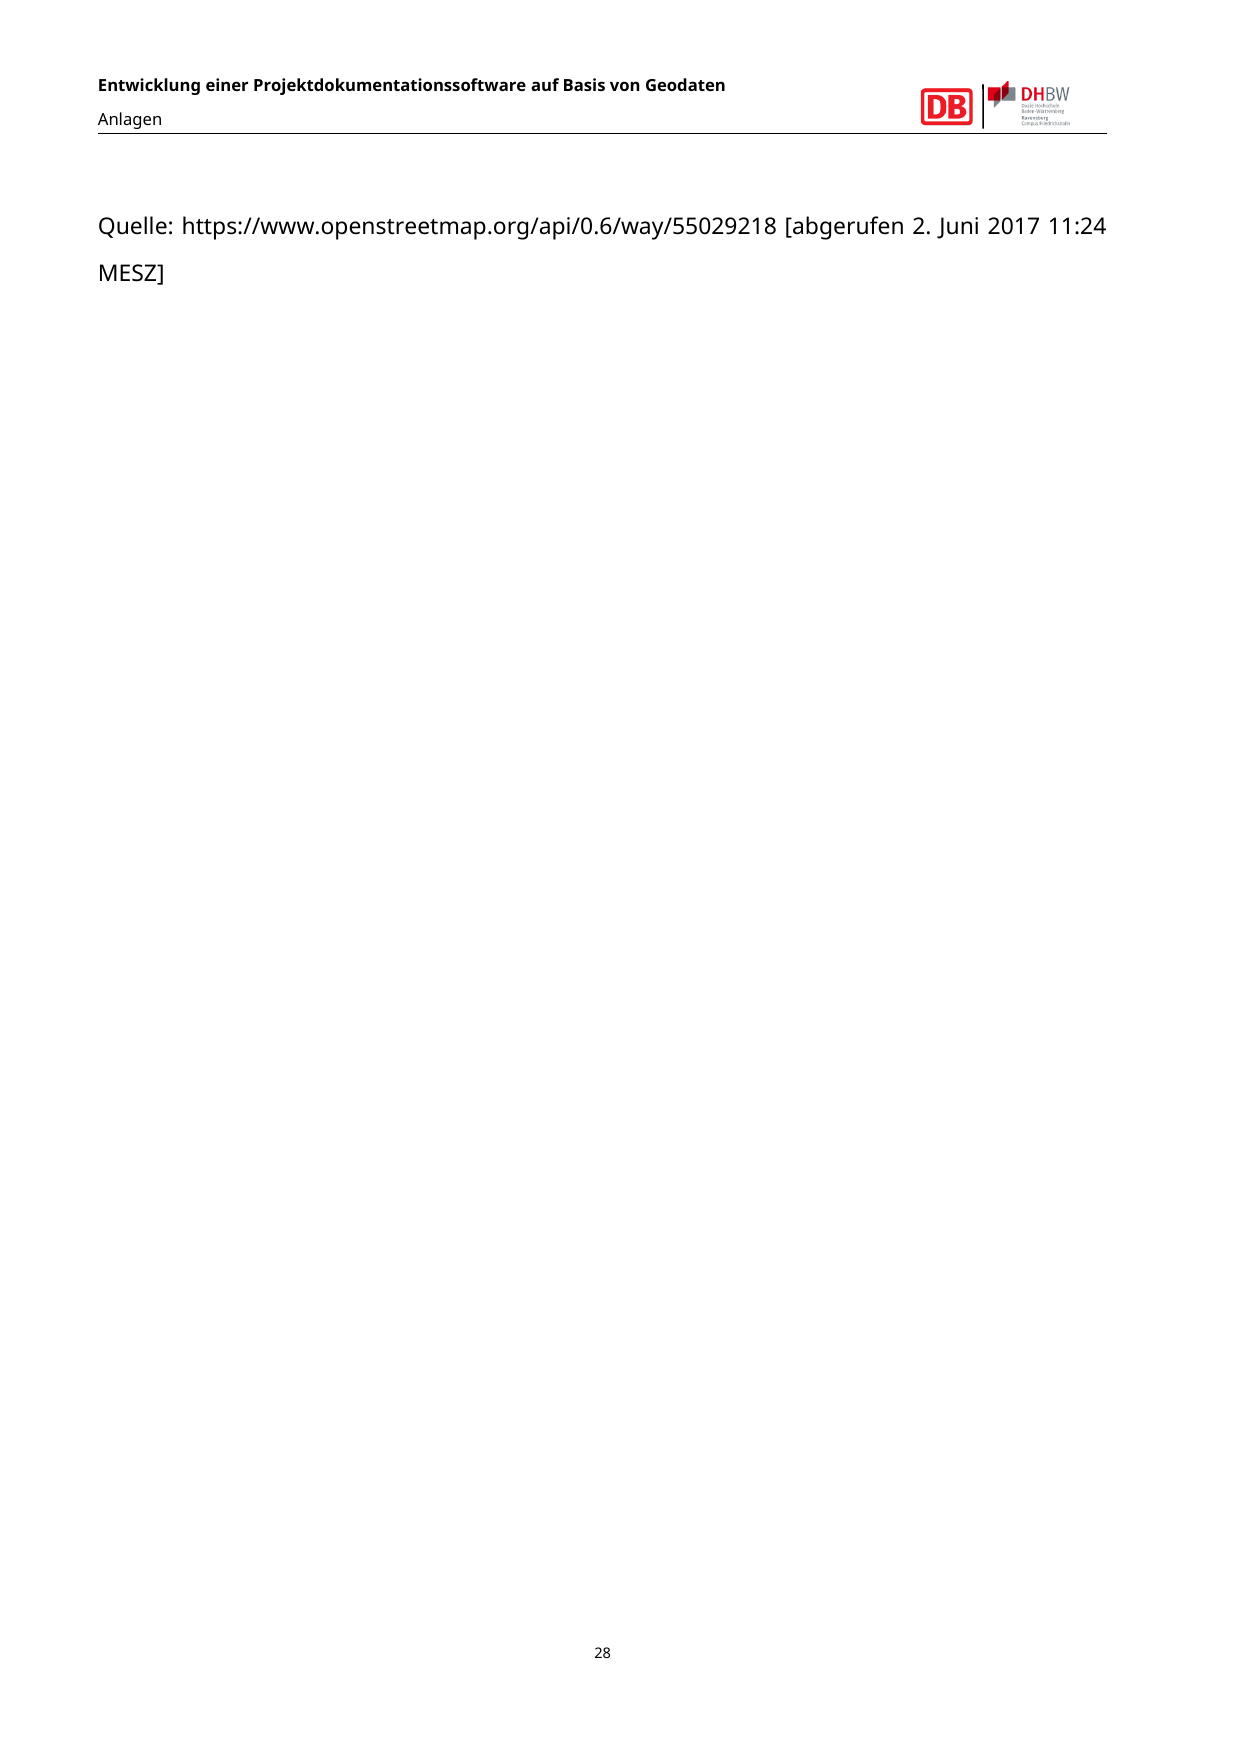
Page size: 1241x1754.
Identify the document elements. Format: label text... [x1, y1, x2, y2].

picture [920, 88, 974, 126]
text Quelle: https://www.openstreetmap.org/api/0.6/way/55029218 [abgerufen 2. Juni 2017 11:24 MESZ] [98, 210, 1107, 288]
picture [987, 81, 1070, 126]
